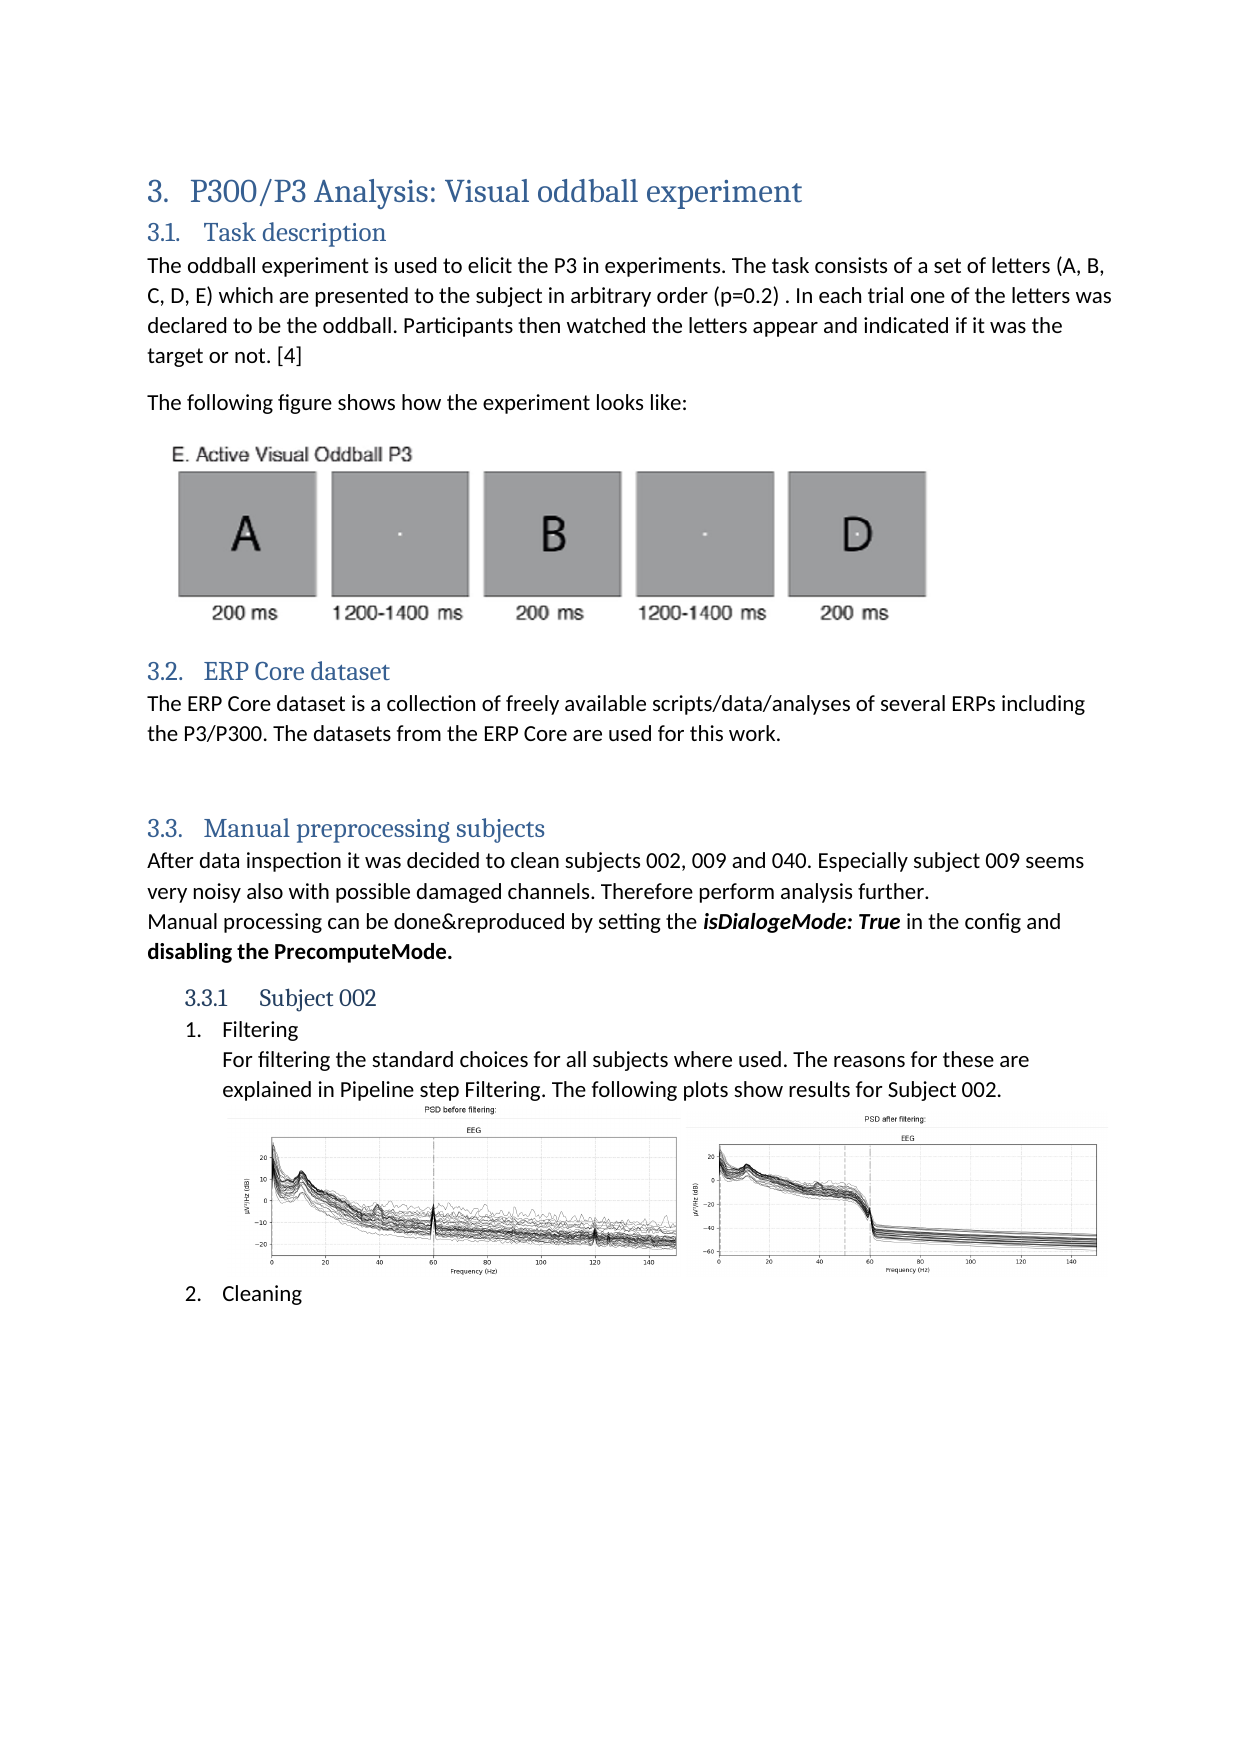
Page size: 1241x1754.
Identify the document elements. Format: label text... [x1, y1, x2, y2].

picture [147, 435, 942, 637]
subtitle Manual preprocessing subjects [147, 813, 1122, 844]
text After data inspection it was decided to clean subjects 002, 009 and 040. Especially subject 009 seems very noisy also with possible damaged channels. Therefore perform analysis further. Manual processing can be done&reproduced by setting the isDialogeMode: True in the config and disabling the PrecomputeMode. [147, 847, 1122, 965]
list Cleaning [184, 1279, 1122, 1307]
subtitle ERP Core dataset [147, 656, 1122, 687]
text The ERP Core dataset is a collection of freely available scripts/data/analyses of several ERPs including the P3/P300. The datasets from the ERP Core are used for this work. [147, 689, 1122, 747]
text The following figure shows how the experiment looks like: [147, 388, 1122, 417]
text The oddball experiment is used to elicit the P3 in experiments. The task consists of a set of letters (A, B, C, D, E) which are presented to the subject in arbitrary order (p=0.2) . In each trial one of the letters was declared to be the oddball. Participants then watched the letters appear and indicated if it was the target or not. [147, 251, 1122, 370]
picture [227, 1105, 681, 1277]
subtitle P300/P3 Analysis: Visual oddball experiment [147, 172, 1122, 210]
list For filtering the standard choices for all subjects where used. The reasons for these are explained in Pipeline step Filtering. The following plots show results for Subject 002. [222, 1045, 1122, 1104]
subtitle Subject 002 [184, 984, 1122, 1013]
picture [685, 1111, 1109, 1277]
subtitle Task description [147, 217, 1122, 249]
list Filtering [184, 1015, 1122, 1043]
